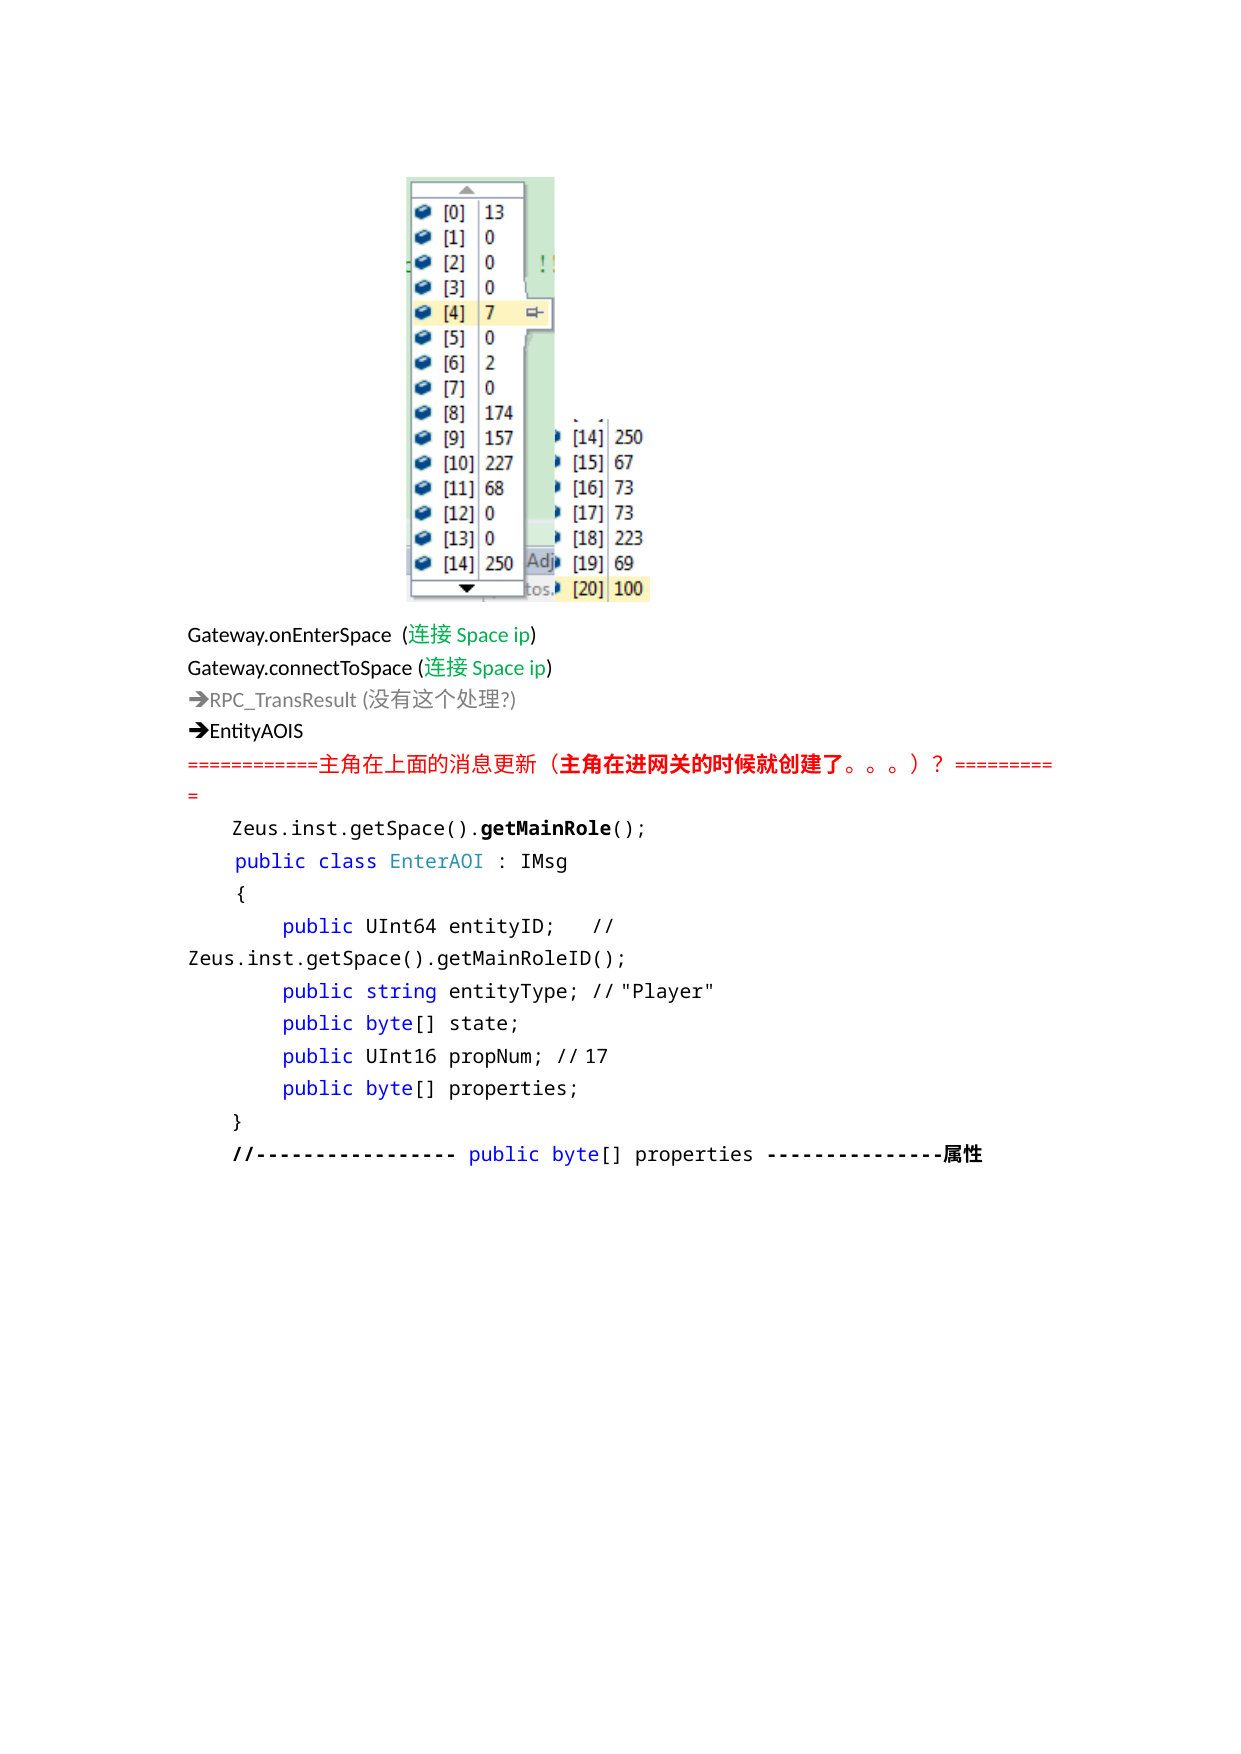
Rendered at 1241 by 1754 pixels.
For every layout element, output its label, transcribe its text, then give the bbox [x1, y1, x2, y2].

text RPC_TransResult (没有这个处理?) [187, 682, 1053, 714]
text //----------------- public byte[] properties ---------------属性 [187, 1137, 1053, 1169]
text public byte[] state; [187, 1007, 1053, 1039]
text { [187, 877, 1053, 909]
text } [187, 1104, 1053, 1137]
text public UInt64 entityID; // Zeus.inst.getSpace().getMainRoleID(); [187, 909, 1053, 974]
text public class EnterAOI : IMsg [187, 844, 1053, 877]
text EntityAOIS [187, 714, 1053, 747]
text ============主角在上面的消息更新（主角在进网关的时候就创建了。。。）？========== [187, 747, 1053, 812]
text Gateway.onEnterSpace (连接Space ip) [187, 617, 1053, 649]
text Gateway.connectToSpace (连接Space ip) [187, 649, 1053, 682]
text Zeus.inst.getSpace().getMainRole(); [187, 812, 1053, 844]
text public UInt16 propNum; // 17 [187, 1039, 1053, 1072]
picture [406, 177, 650, 602]
text public string entityType; // "Player" [187, 974, 1053, 1007]
text public byte[] properties; [187, 1072, 1053, 1104]
